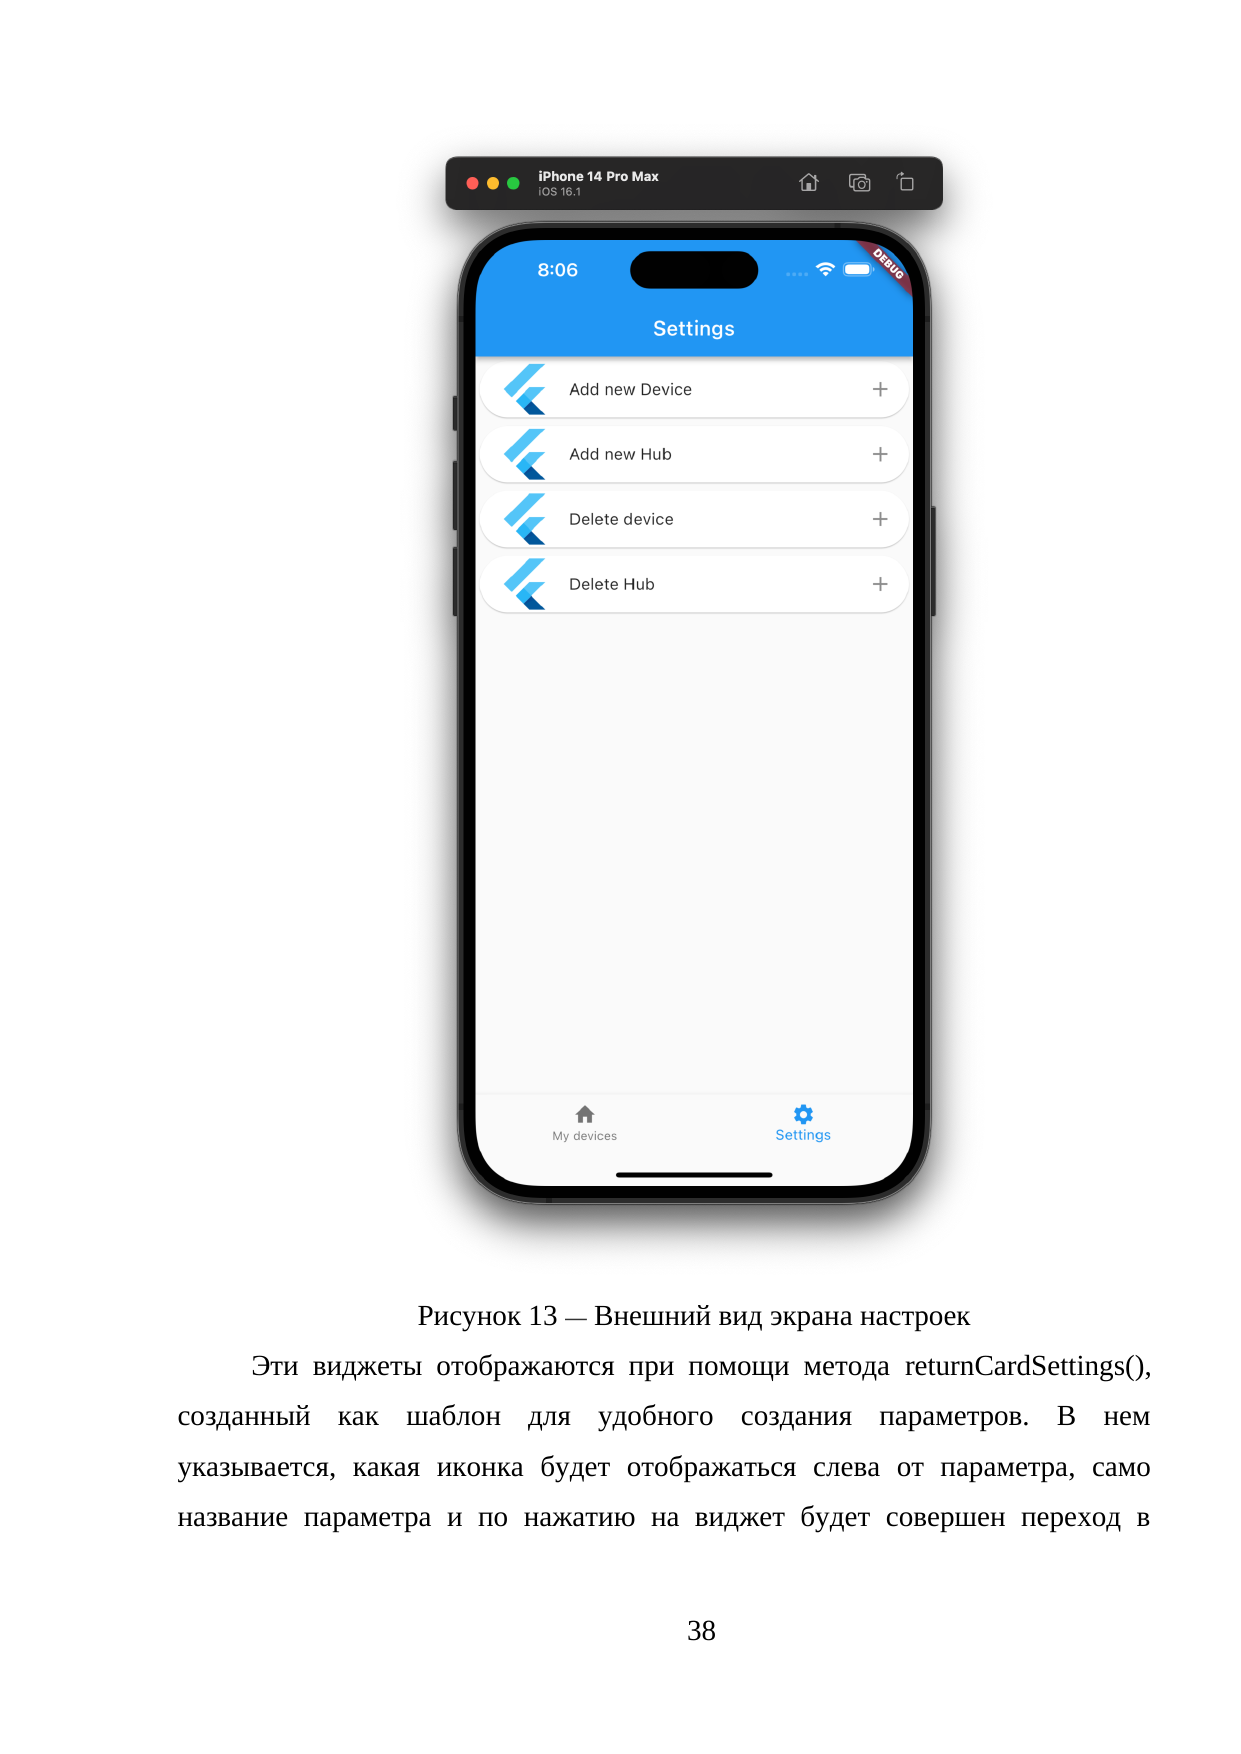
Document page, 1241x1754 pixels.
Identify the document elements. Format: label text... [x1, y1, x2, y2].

text Рисунок 13 — Внешний вид экрана настроек [177, 1298, 1152, 1331]
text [177, 1348, 1152, 1533]
picture [389, 118, 999, 1281]
